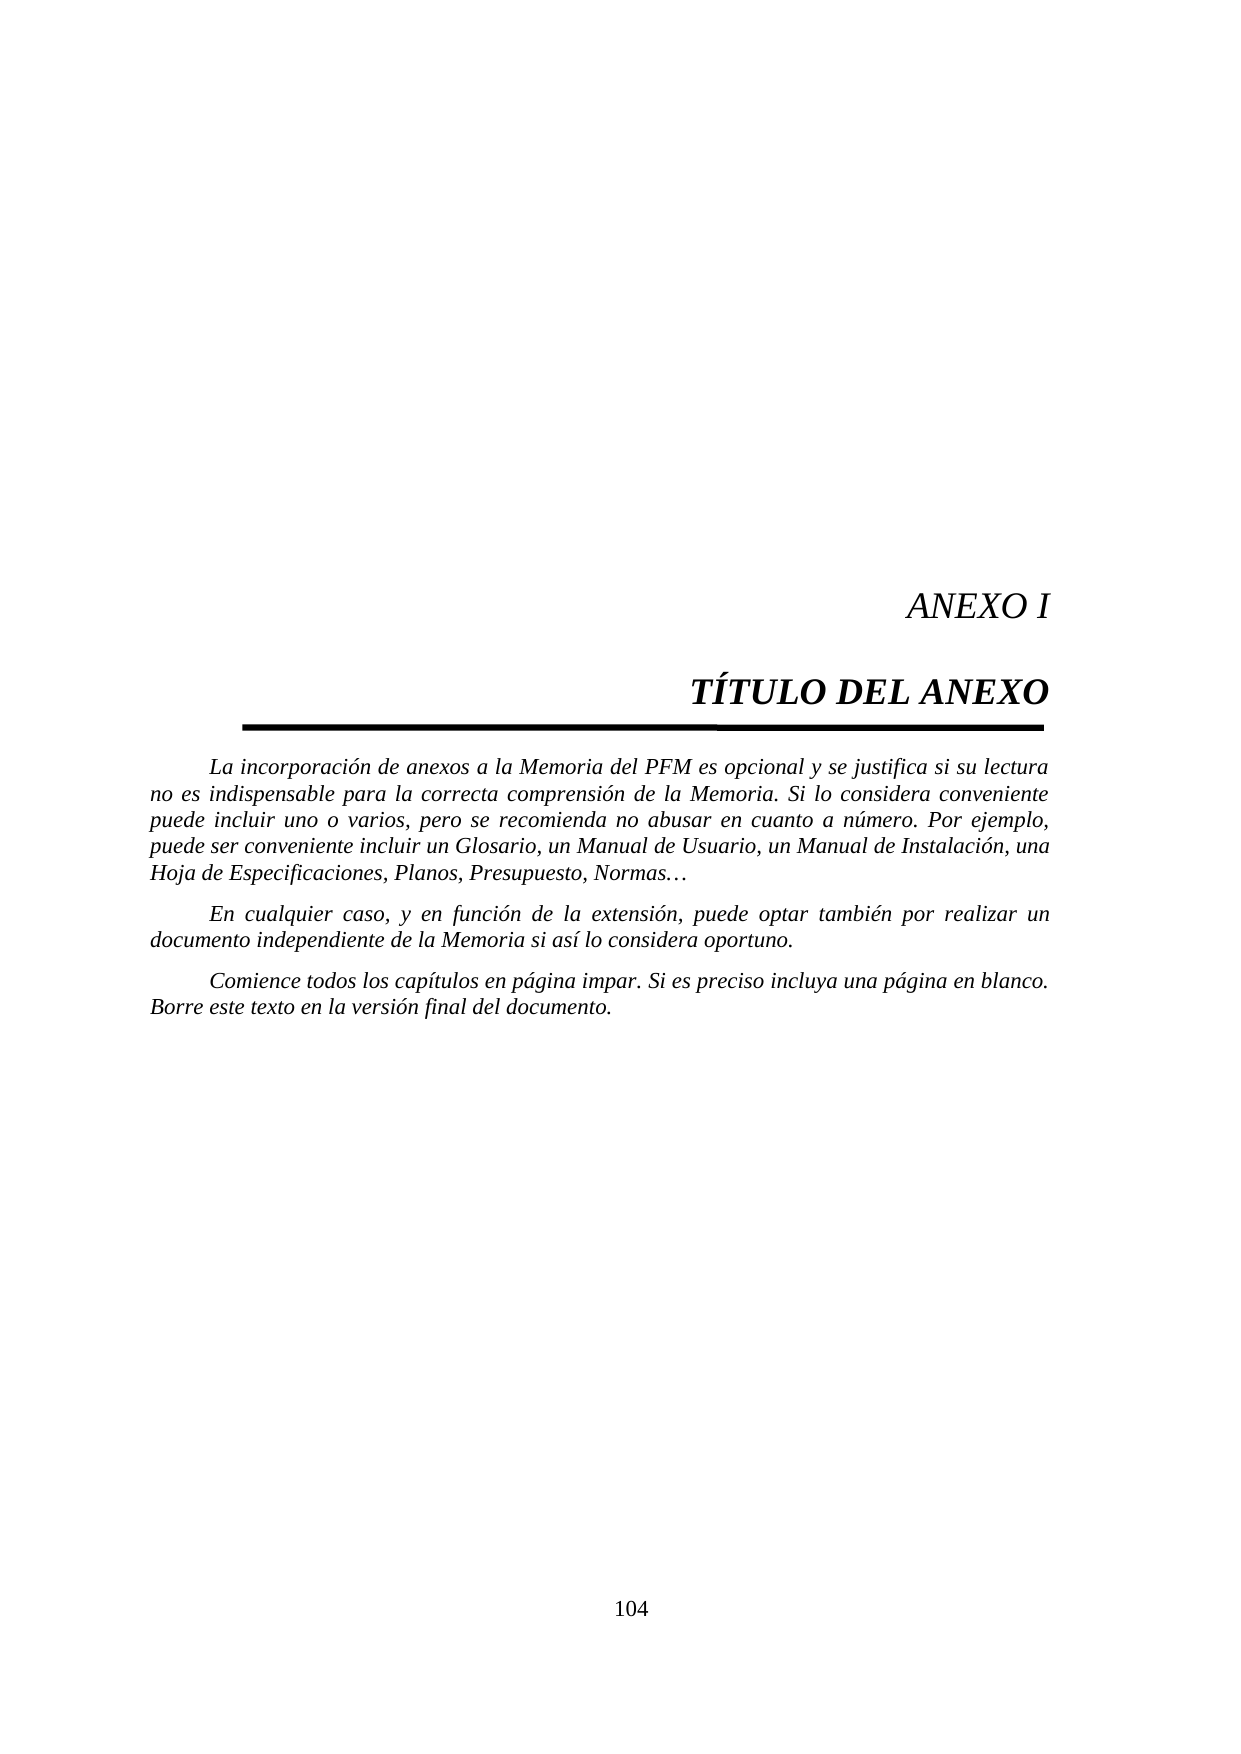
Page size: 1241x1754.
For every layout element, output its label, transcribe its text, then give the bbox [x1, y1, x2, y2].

text En cualquier caso, y en función de la extensión, puede optar también por realizar un documento independiente de la Memoria si así lo considera oportuno. [150, 900, 1053, 952]
text Comience todos los capítulos en página impar. Si es preciso incluya una página en blanco. Borre este texto en la versión final del documento. [150, 967, 1053, 1020]
text La incorporación de anexos a la Memoria del PFM es opcional y se justifica si su lectura no es indispensable para la correcta comprensión de la Memoria. Si lo considera conveniente puede incluir uno o varios, pero se recomienda no abusar en cuanto a número. Por ejemplo, puede ser conveniente incluir un Glosario, un Manual de Usuario, un Manual de Instalación, una Hoja de Especificaciones, Planos, Presupuesto, Normas… [150, 753, 1053, 885]
text ANEXO I [150, 583, 1053, 626]
text TÍTULO DEL ANEXO [150, 669, 1053, 712]
